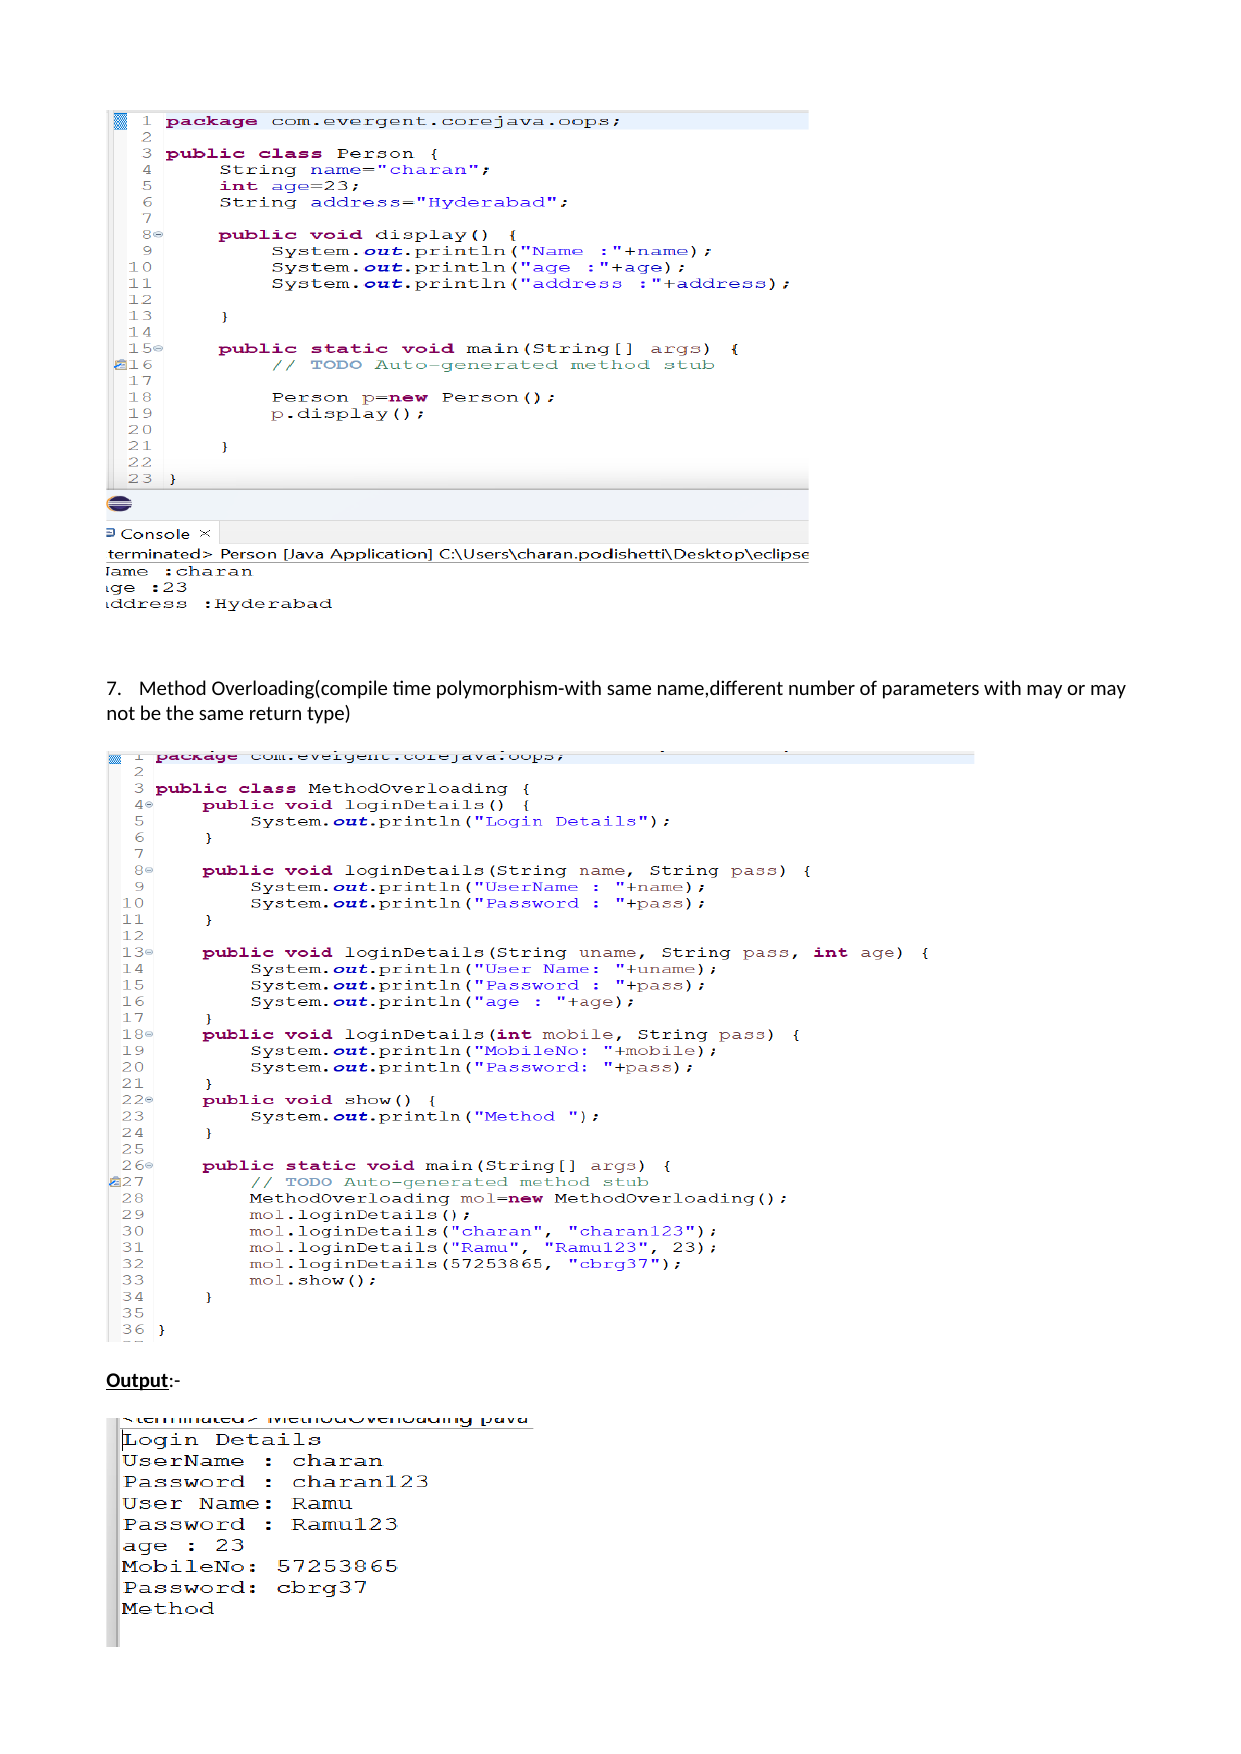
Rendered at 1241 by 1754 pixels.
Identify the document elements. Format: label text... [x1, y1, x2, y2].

picture [106, 110, 809, 650]
picture [106, 751, 975, 1342]
list Output:- [106, 1367, 1148, 1393]
picture [106, 1418, 534, 1647]
list Method Overloading(compile time polymorphism-with same name,different number of parameters with may or may not be the same return type) [106, 675, 1148, 726]
